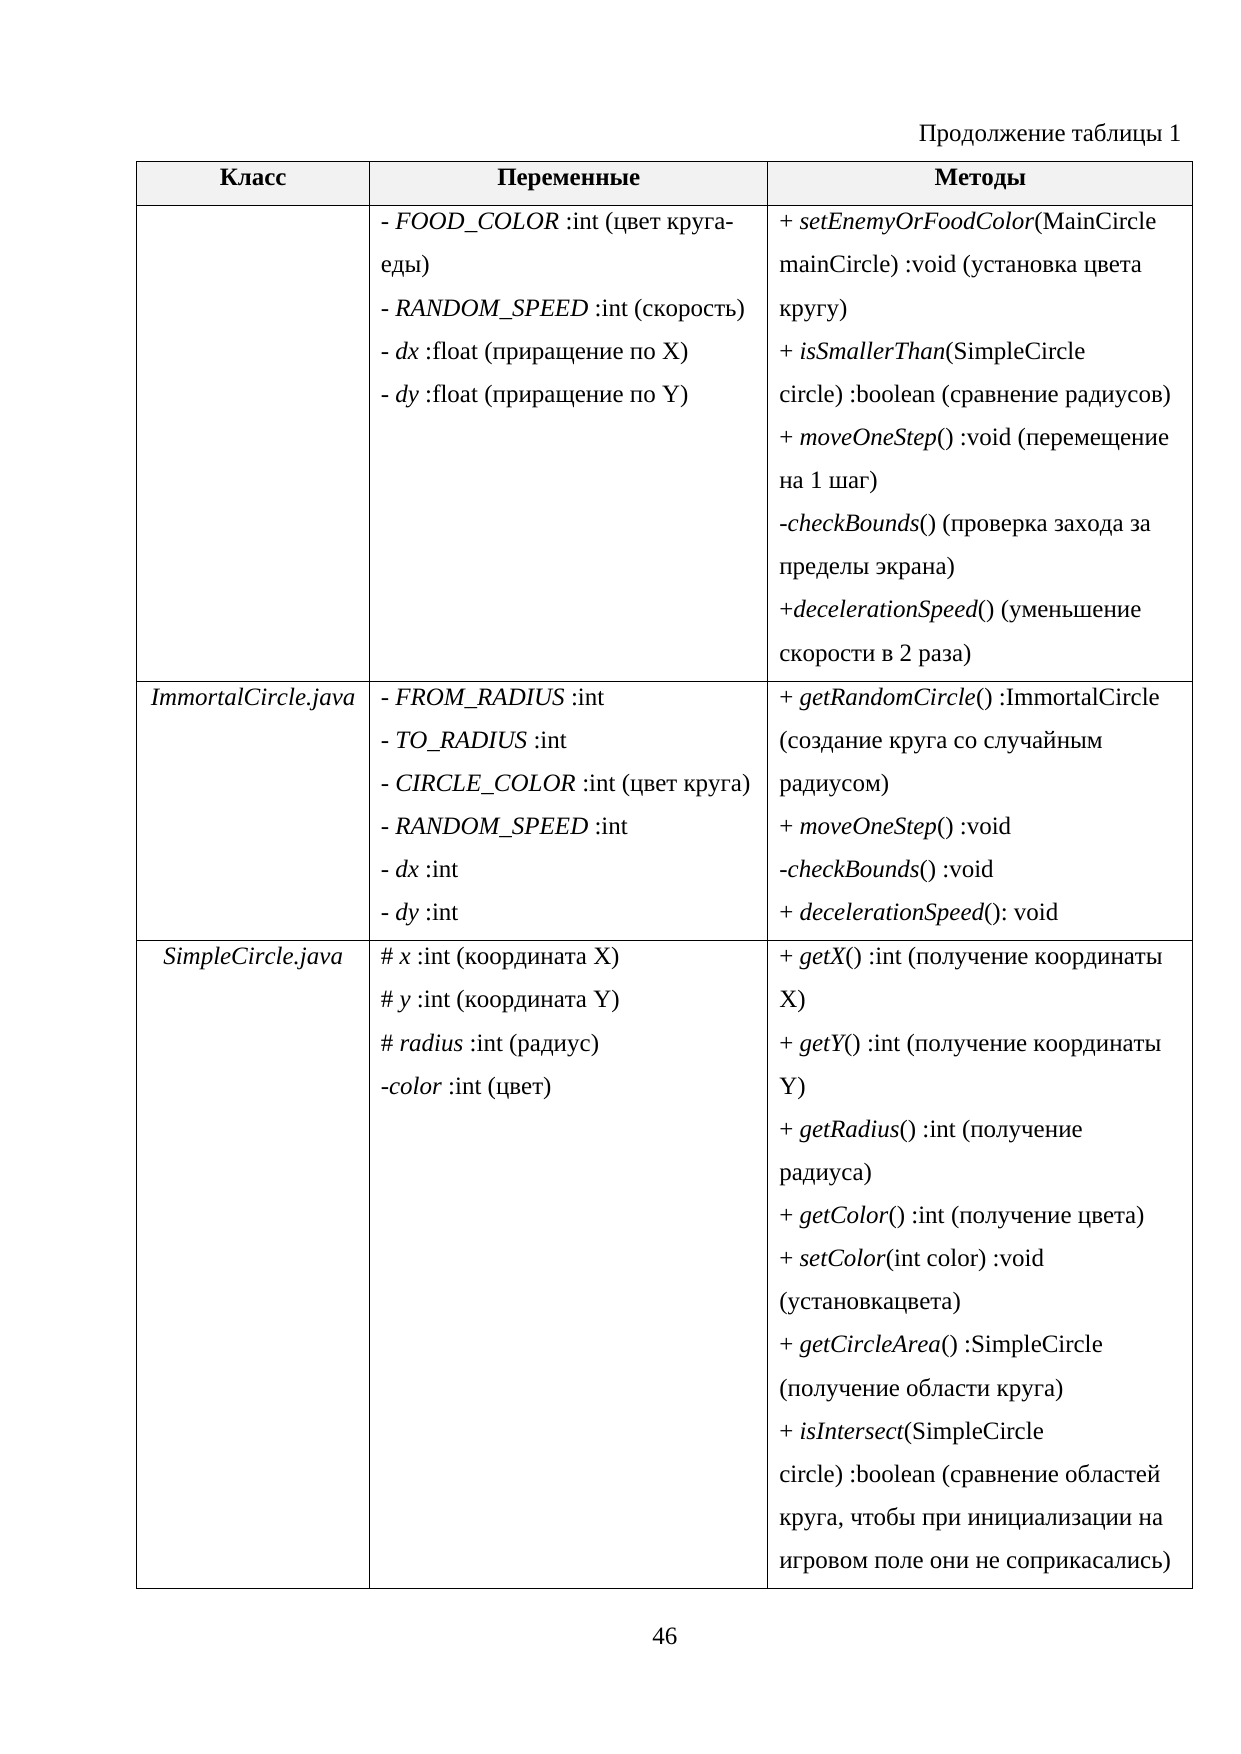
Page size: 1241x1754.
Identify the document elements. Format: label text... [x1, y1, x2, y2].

table_header Методы [768, 162, 1192, 205]
table_cell # x :int (координата Х) # y :int (координата Y) # radius :int (радиус) -color :int (цвет) [370, 941, 767, 1588]
table_header Переменные [370, 162, 767, 205]
table_header Класс [137, 162, 369, 205]
table_cell ImmortalCircle.java [137, 682, 369, 940]
table_cell + getRandomCircle() :ImmortalCircle (создание круга со случайным радиусом) + moveOneStep() :void -checkBounds() :void + decelerationSpeed(): void [768, 682, 1192, 940]
table_cell - FROM_RADIUS :int - TO_RADIUS :int - CIRCLE_COLOR :int (цвет круга) - RANDOM_SPEED :int - dx :int - dy :int [370, 682, 767, 940]
text Продолжение таблицы 1 [148, 118, 1181, 147]
table_cell SimpleCircle.java [137, 941, 369, 1588]
table_cell + getX() :int (получение координаты Х) + getY() :int (получение координаты Y) + getRadius() :int (получение радиуса) + getColor() :int (получение цвета) + setColor(int color) :void (установкацвета) + getCircleArea() :SimpleCircle (получение области круга) + isIntersect(SimpleCircle circle) :boolean (сравнение областей круга, чтобы при инициализации на игровом поле они не соприкасались) [768, 941, 1192, 1588]
table_cell + setEnemyOrFoodColor(MainCircle mainCircle) :void (установка цвета кругу) + isSmallerThan(SimpleCircle circle) :boolean (сравнение радиусов) + moveOneStep() :void (перемещение на 1 шаг) -checkBounds() (проверка захода за пределы экрана) +decelerationSpeed() (уменьшение скорости в 2 раза) [768, 206, 1192, 681]
table_cell - FOOD_COLOR :int (цвет круга-еды) - RANDOM_SPEED :int (скорость) - dx :float (приращение по Х) - dy :float (приращение по Y) [370, 206, 767, 681]
table_cell [137, 206, 369, 681]
